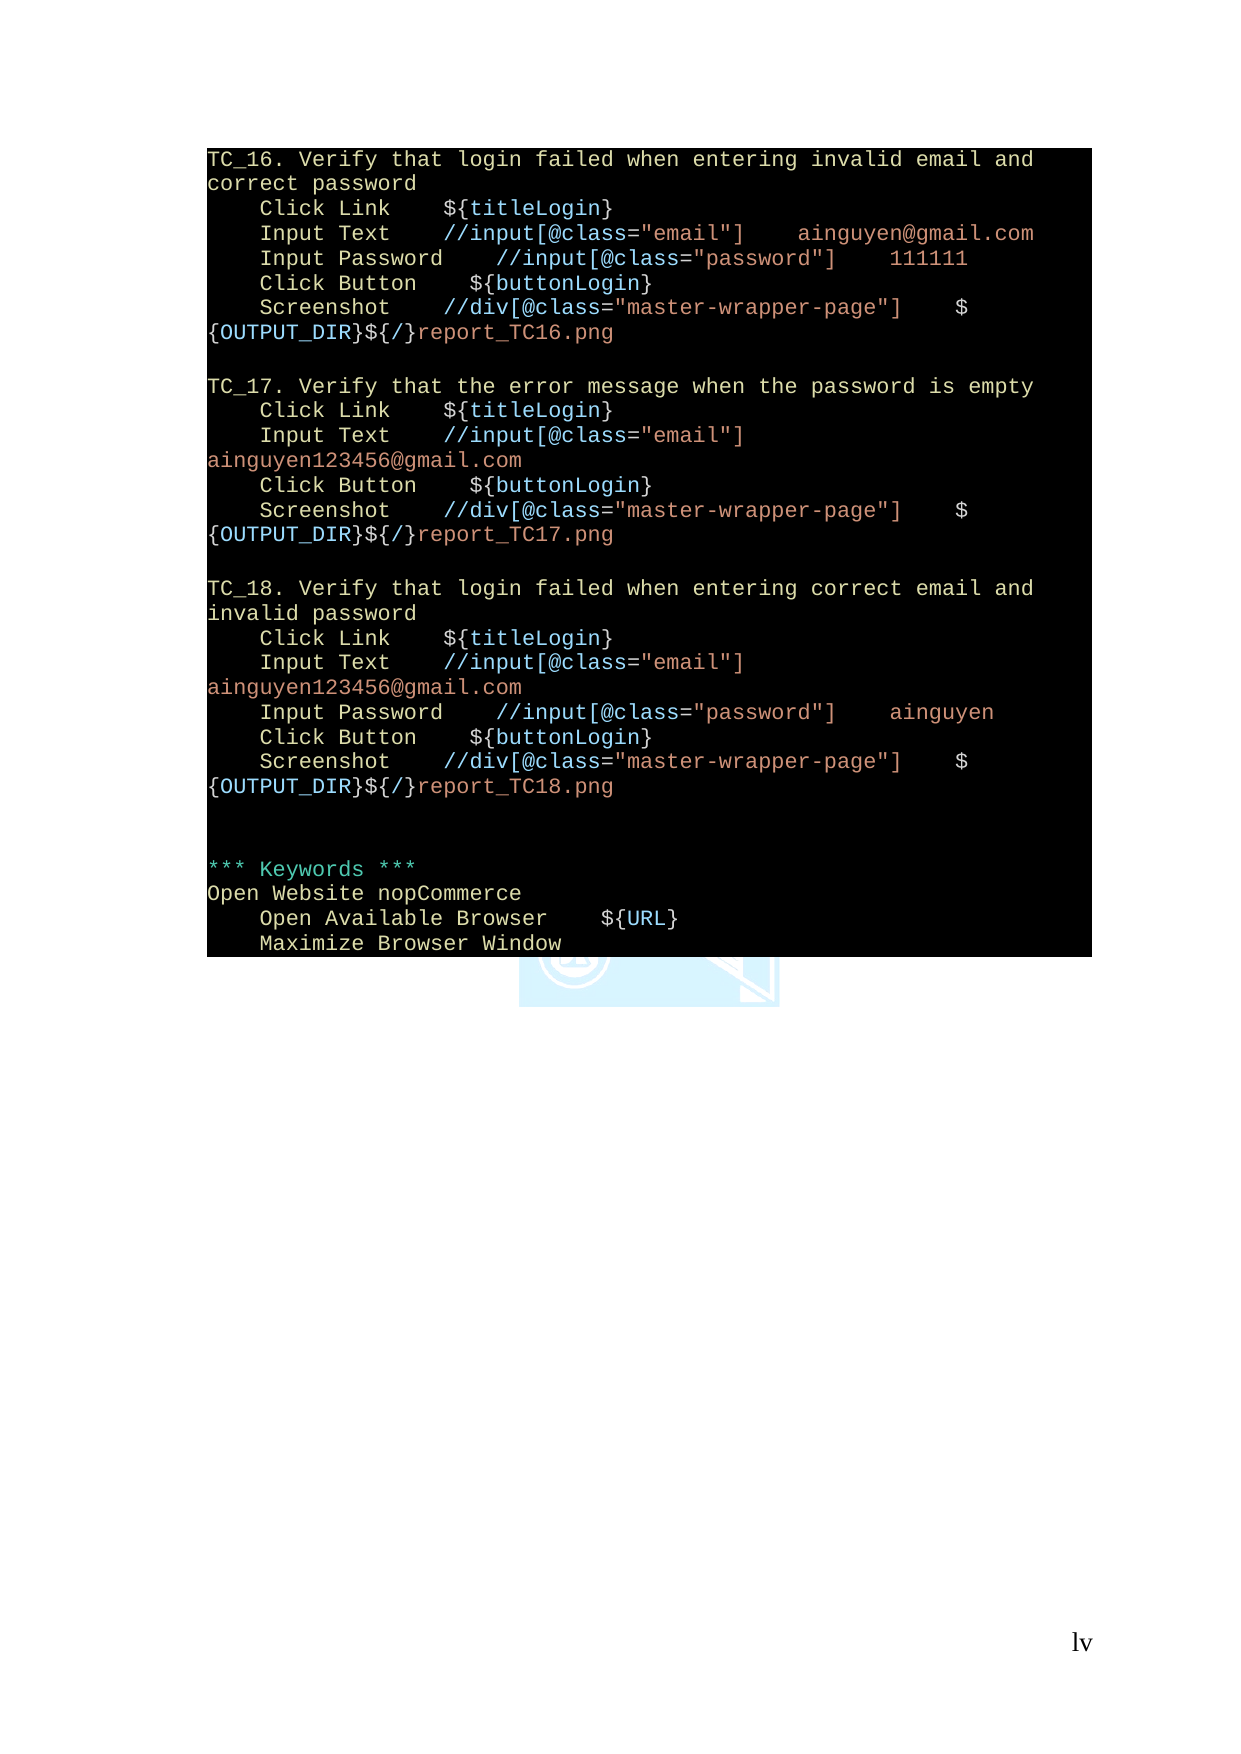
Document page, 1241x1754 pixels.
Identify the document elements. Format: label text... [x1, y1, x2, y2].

text TC_17. Verify that the error message when the password is empty [207, 375, 1092, 399]
text Click Button ${buttonLogin} [207, 726, 1092, 751]
text Input Text //input[@class="email"] ainguyen@gmail.com [207, 222, 1092, 247]
text *** Keywords *** [207, 858, 1092, 882]
text Open Website nopCommerce [207, 882, 1092, 907]
text Maximize Browser Window [207, 932, 1092, 957]
text Input Text //input[@class="email"] ainguyen123456@gmail.com [207, 424, 1092, 474]
text TC_18. Verify that login failed when entering correct email and invalid password [207, 577, 1092, 627]
text Input Text //input[@class="email"] ainguyen123456@gmail.com [207, 651, 1092, 701]
text Screenshot //div[@class="master-wrapper-page"] ${OUTPUT_DIR}${/}report_TC17.png [207, 499, 1092, 548]
text Click Link ${titleLogin} [207, 627, 1092, 651]
text Screenshot //div[@class="master-wrapper-page"] ${OUTPUT_DIR}${/}report_TC16.png [207, 296, 1092, 346]
text Click Link ${titleLogin} [207, 197, 1092, 222]
text Input Password //input[@class="password"] 111111 [207, 247, 1092, 272]
text Open Available Browser ${URL} [207, 907, 1092, 932]
text Click Button ${buttonLogin} [207, 272, 1092, 296]
text Click Link ${titleLogin} [207, 399, 1092, 424]
text TC_16. Verify that login failed when entering invalid email and correct password [207, 148, 1092, 197]
text Screenshot //div[@class="master-wrapper-page"] ${OUTPUT_DIR}${/}report_TC18.png [207, 751, 1092, 800]
text Click Button ${buttonLogin} [207, 474, 1092, 499]
text Input Password //input[@class="password"] ainguyen [207, 701, 1092, 726]
